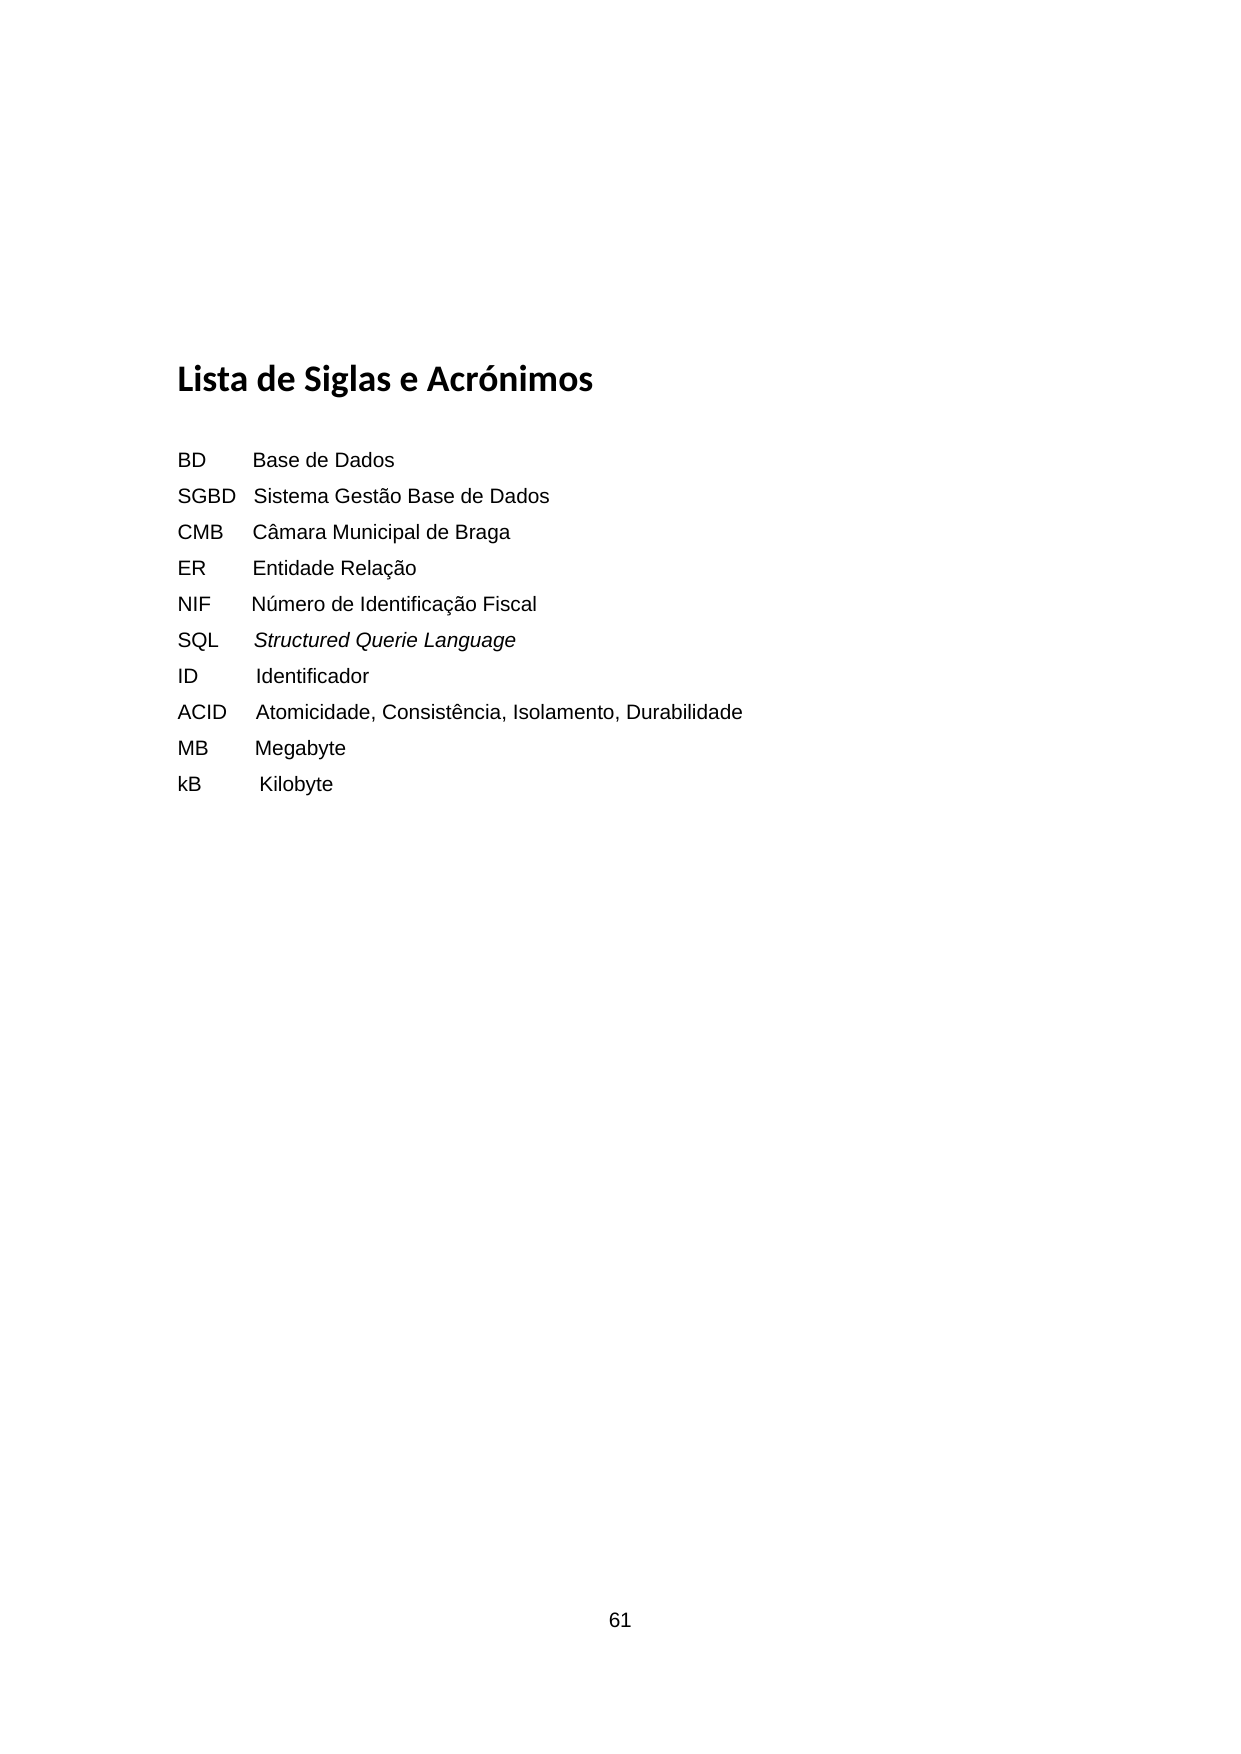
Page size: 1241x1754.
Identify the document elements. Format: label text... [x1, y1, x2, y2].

text BD Base de Dados [177, 448, 1063, 472]
text ID Identificador [177, 664, 1063, 688]
text NIF Número de Identificação Fiscal [177, 592, 1063, 616]
text CMB Câmara Municipal de Braga [177, 520, 1063, 544]
text kB Kilobyte [177, 772, 1063, 796]
text Lista de Siglas e Acrónimos [177, 354, 1063, 400]
text SQL Structured Querie Language [177, 628, 1063, 652]
text ACID Atomicidade, Consistência, Isolamento, Durabilidade [177, 700, 1063, 724]
text SGBD Sistema Gestão Base de Dados [177, 484, 1063, 508]
text ER Entidade Relação [177, 556, 1063, 580]
text MB Megabyte [177, 736, 1063, 760]
